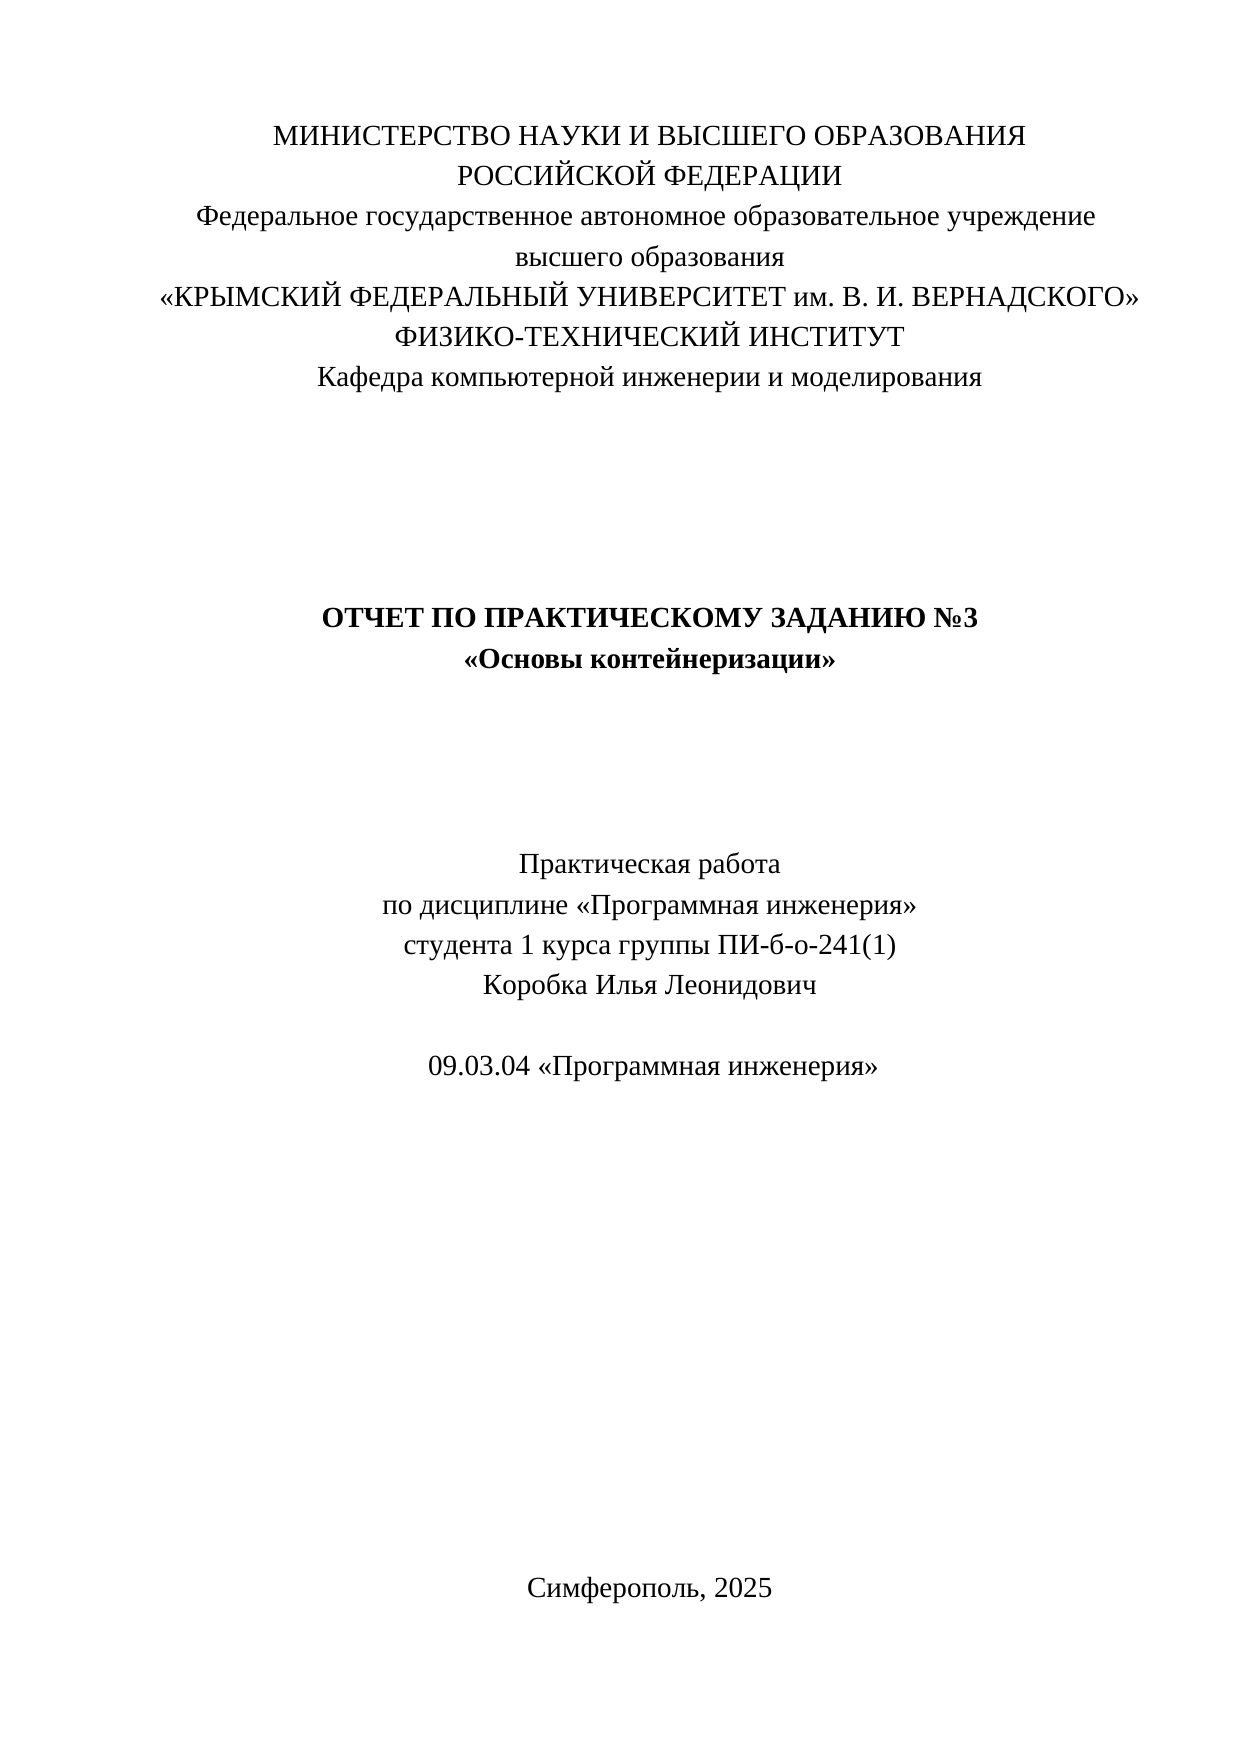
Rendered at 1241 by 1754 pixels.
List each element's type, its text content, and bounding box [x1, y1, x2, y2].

text по дисциплине «Программная инженерия» [118, 887, 1181, 920]
text студента 1 курса группы ПИ-б-о-241(1) [118, 927, 1181, 961]
text МИНИСТЕРСТВО НАУКИ И ВЫСШЕГО ОБРАЗОВАНИЯ РОССИЙСКОЙ ФЕДЕРАЦИИ [118, 118, 1181, 192]
text 09.03.04 «Программная инженерия» [118, 1048, 1181, 1081]
text Кафедра компьютерной инженерии и моделирования [118, 359, 1181, 393]
text Практическая работа [118, 847, 1181, 880]
subtitle «Основы контейнеризации» [118, 641, 1181, 674]
text Коробка Илья Леонидович [118, 967, 1181, 1001]
text «КРЫМСКИЙ ФЕДЕРАЛЬНЫЙ УНИВЕРСИТЕТ им. В. И. ВЕРНАДСКОГО» [118, 279, 1181, 312]
text ФИЗИКО-ТЕХНИЧЕСКИЙ ИНСТИТУТ [118, 319, 1181, 353]
text ОТЧЕТ ПО ПРАКТИЧЕСКОМУ ЗАДАНИЮ №3 [118, 601, 1181, 634]
text Симферополь, 2025 [118, 1570, 1181, 1604]
text Федеральное государственное автономное образовательное учреждение высшего образования [118, 198, 1181, 272]
